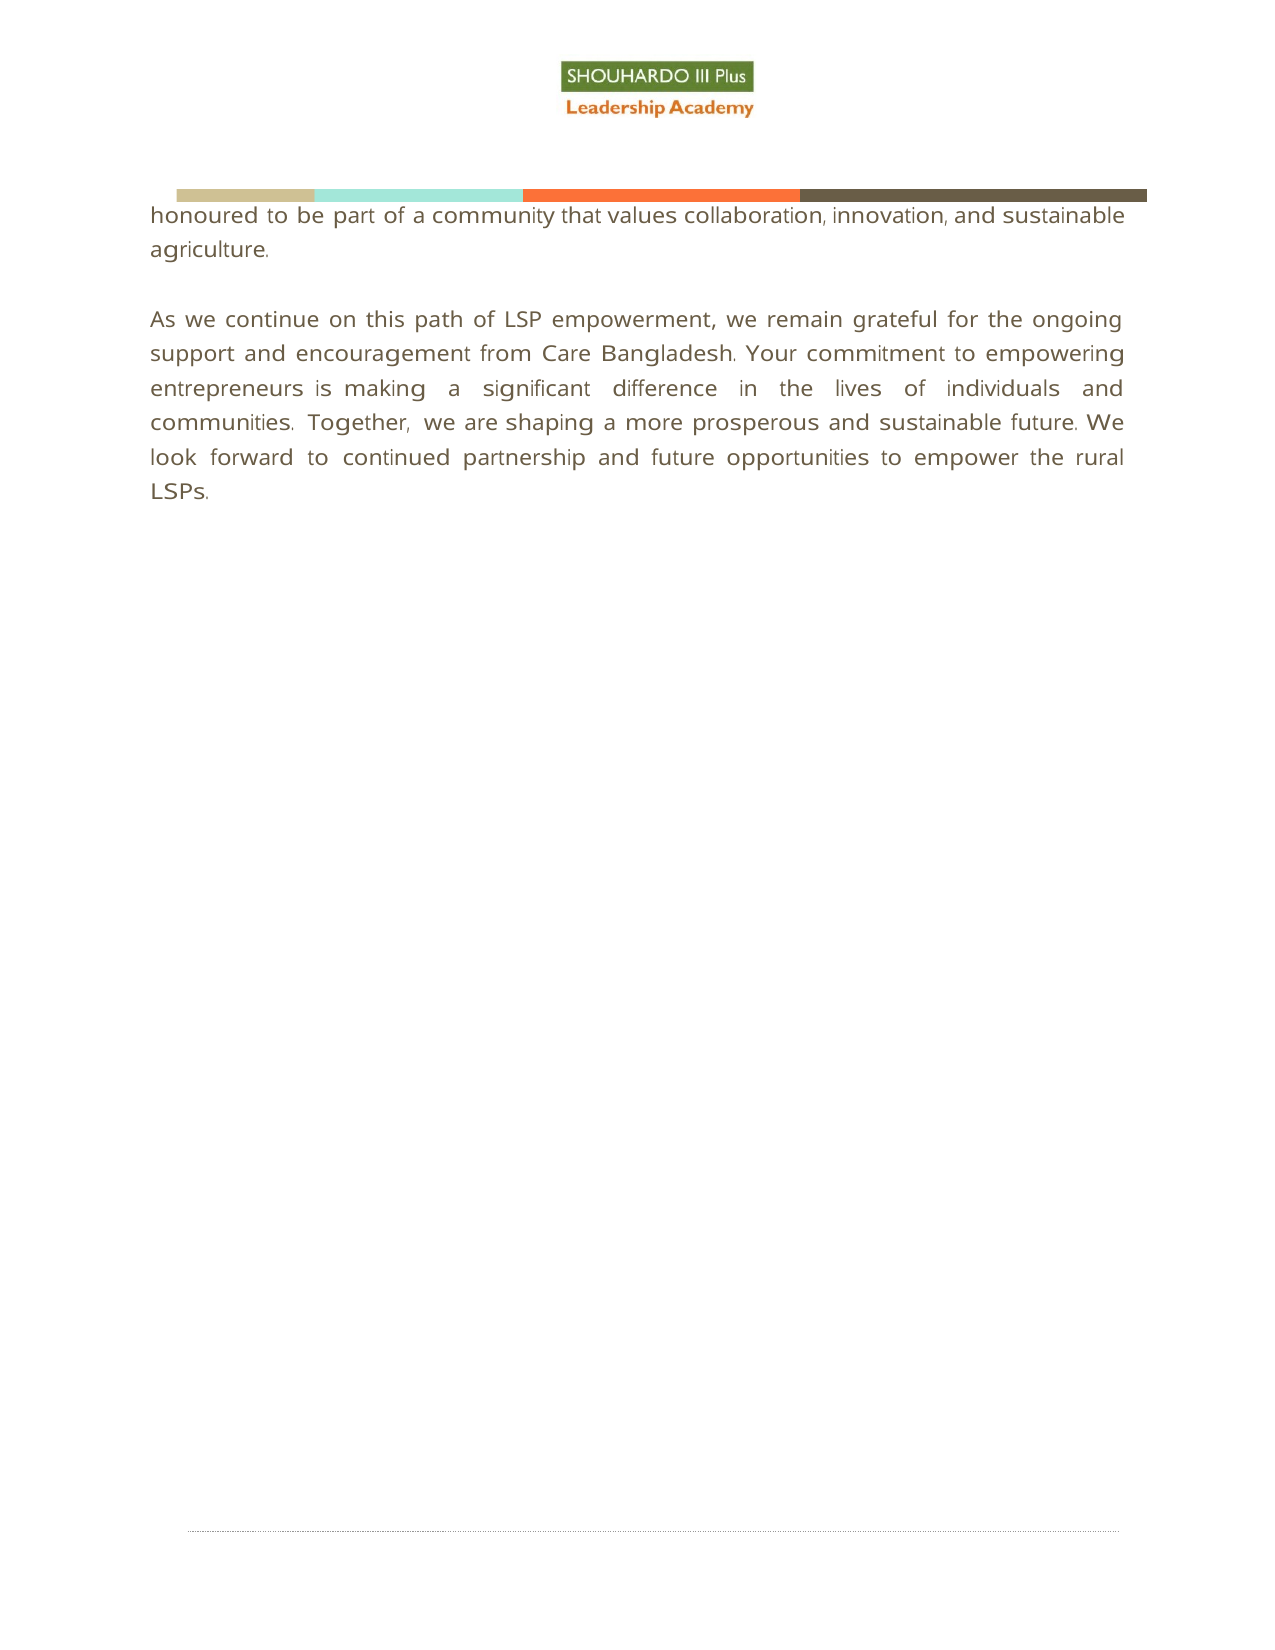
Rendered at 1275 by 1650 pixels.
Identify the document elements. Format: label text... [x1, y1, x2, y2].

picture [556, 54, 757, 118]
picture [176, 189, 1147, 202]
text As we continue on this path of LSP empowerment, we remain grateful for the ongoing support and encouragement from Care Bangladesh. Your commitment to empowering entrepreneurs is making a signiﬁcant diﬀerence in the lives of individuals and communities. Together, we are shaping a more prosperous and sustainable future. We look forward to continued partnership and future opportunities to empower the rural LSPs. [150, 304, 1125, 506]
